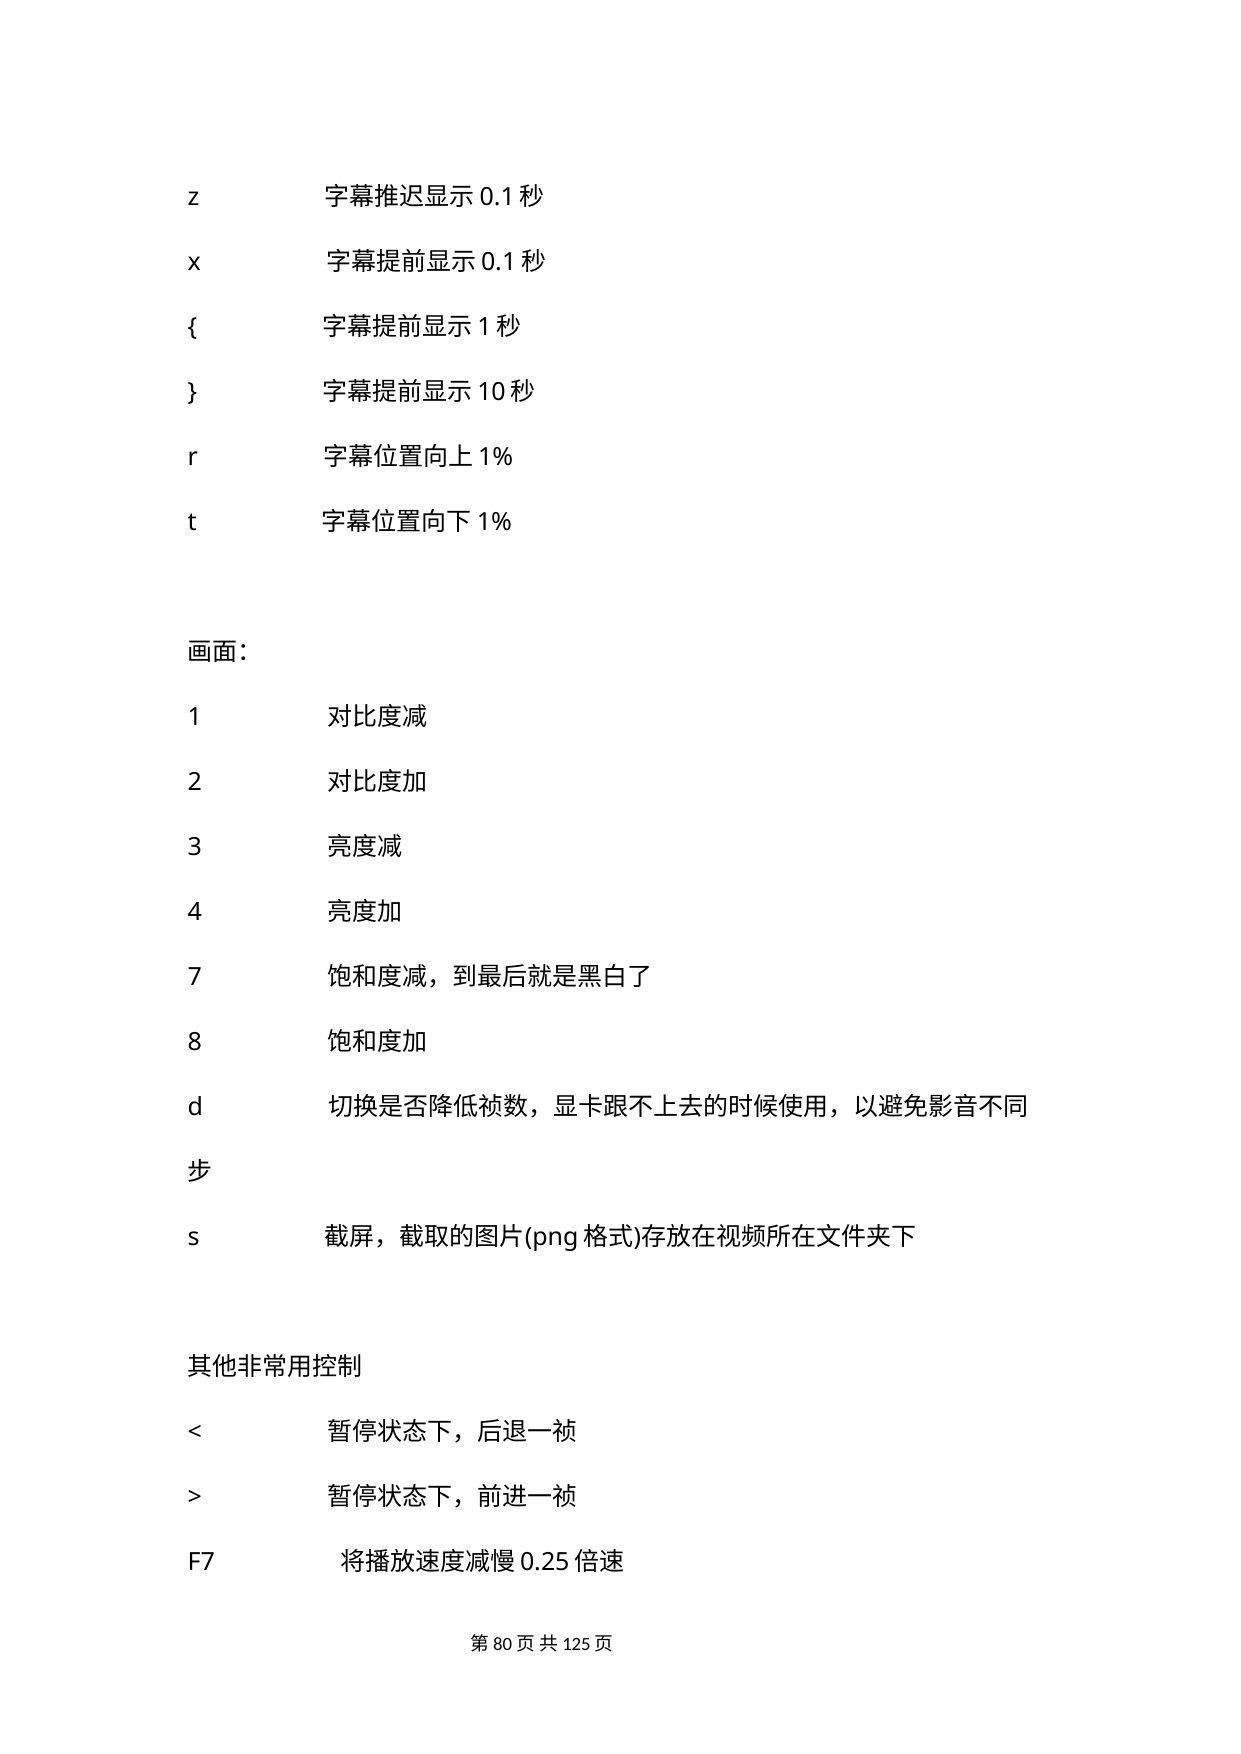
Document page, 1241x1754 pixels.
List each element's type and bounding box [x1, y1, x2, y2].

text [187, 162, 1053, 1592]
